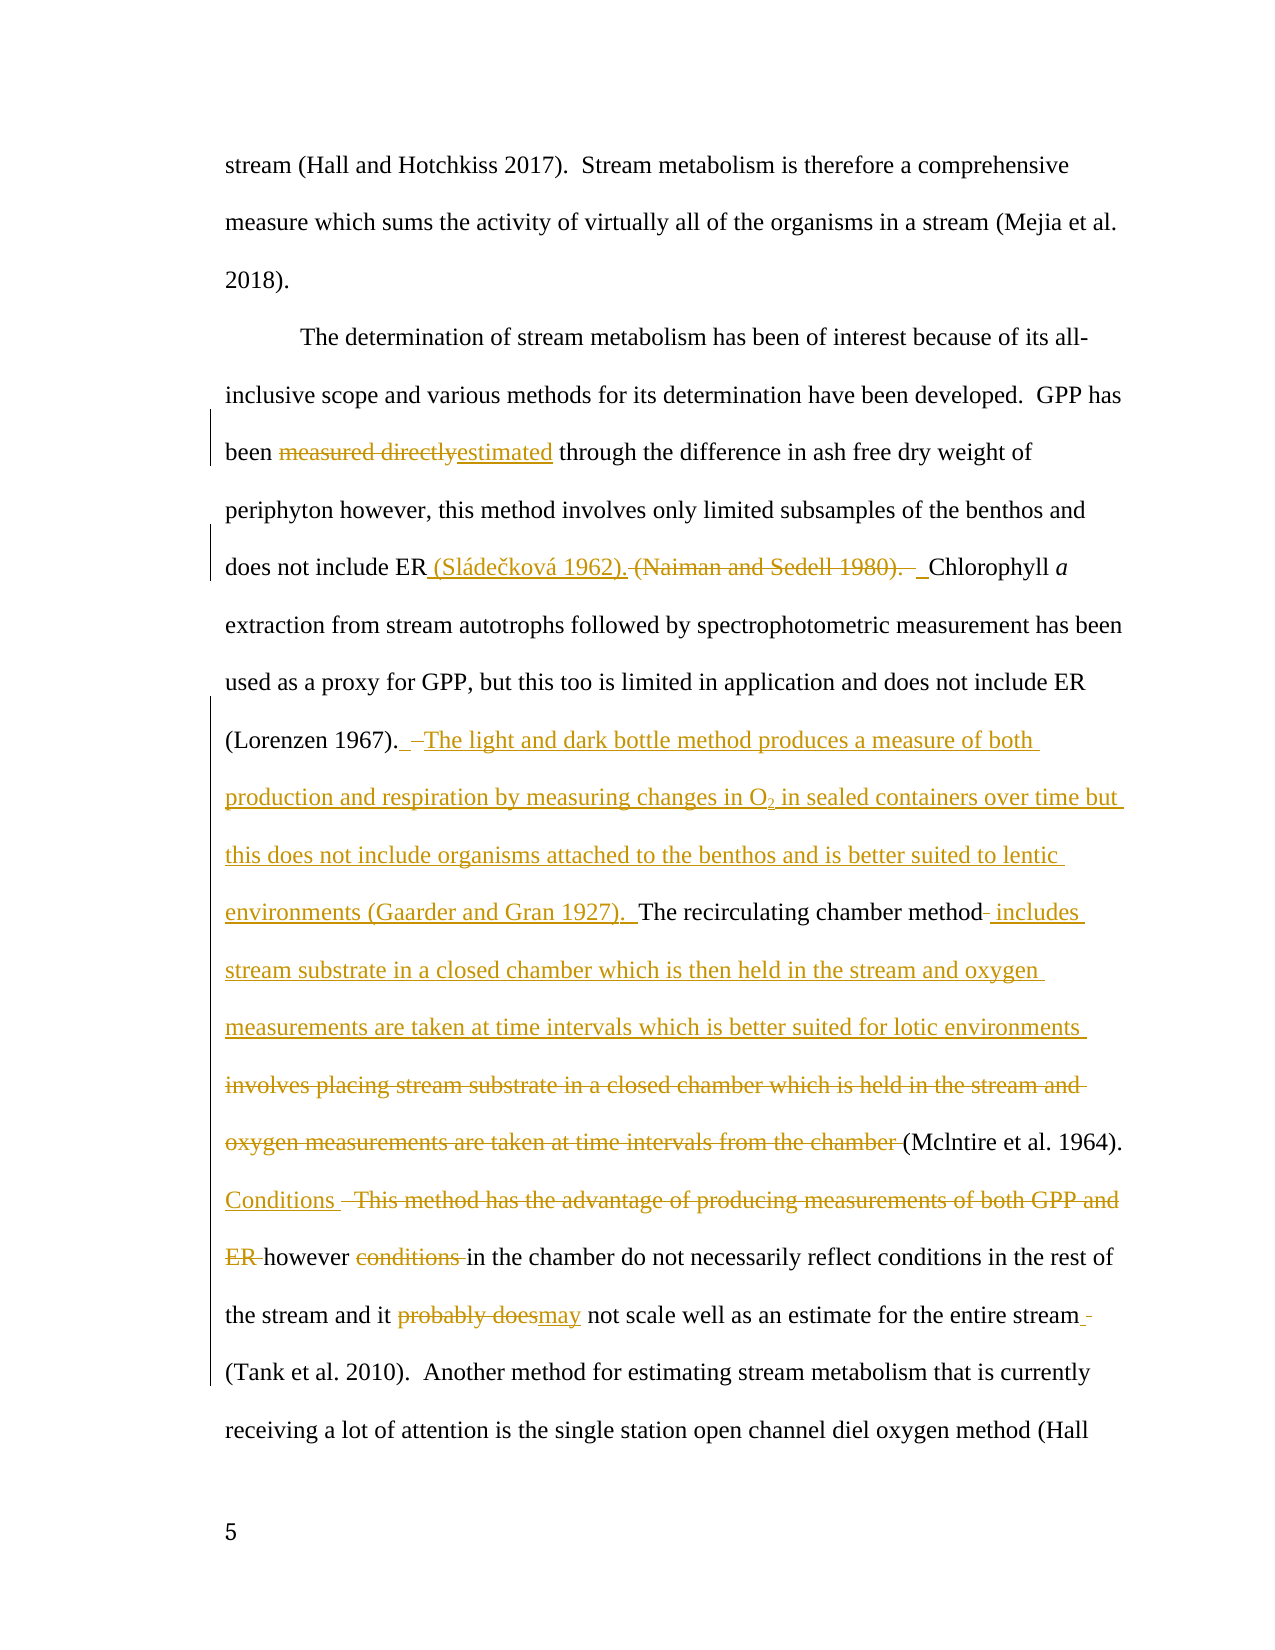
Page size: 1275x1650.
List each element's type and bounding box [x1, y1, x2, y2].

text [225, 150, 1125, 294]
text [225, 322, 1125, 1444]
